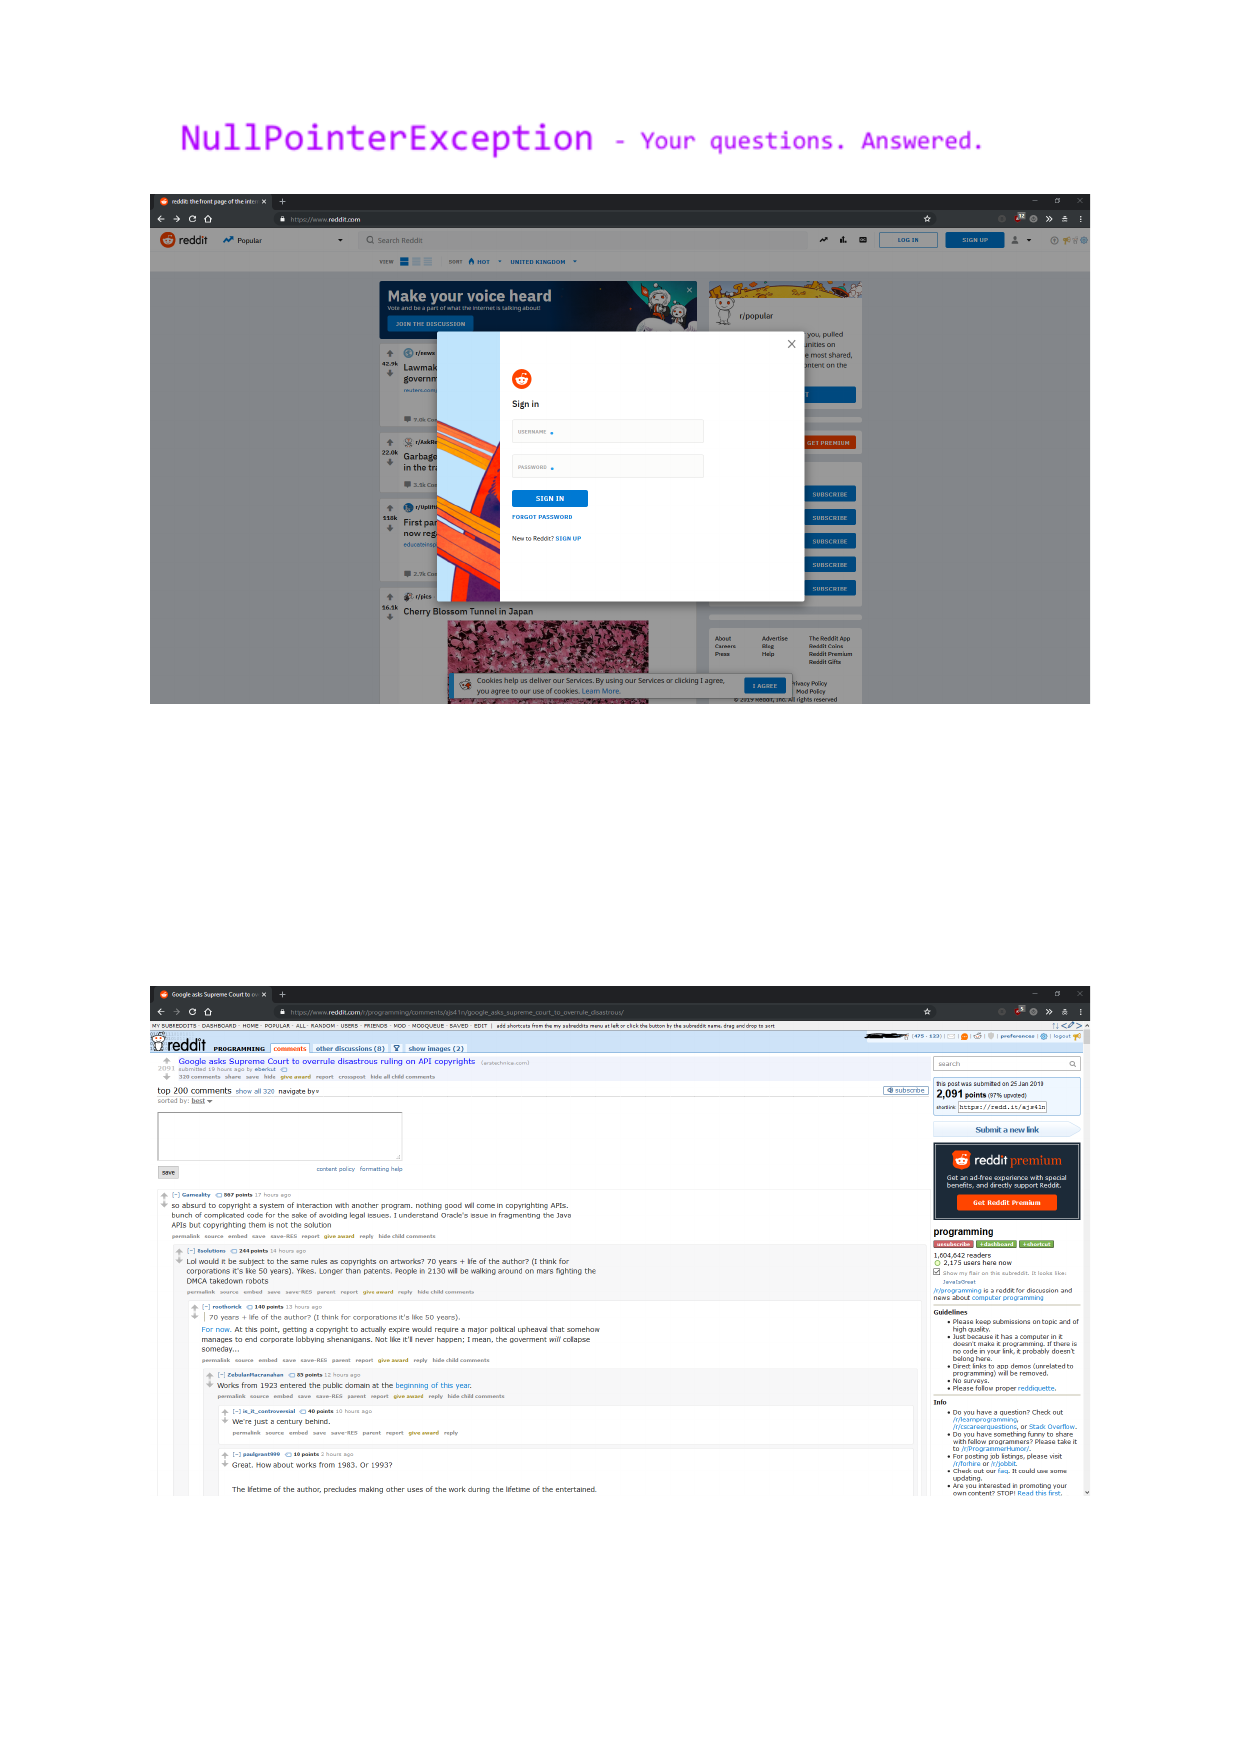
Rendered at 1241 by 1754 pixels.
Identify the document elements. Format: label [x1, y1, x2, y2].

picture [150, 986, 1091, 1496]
picture [150, 73, 1091, 704]
